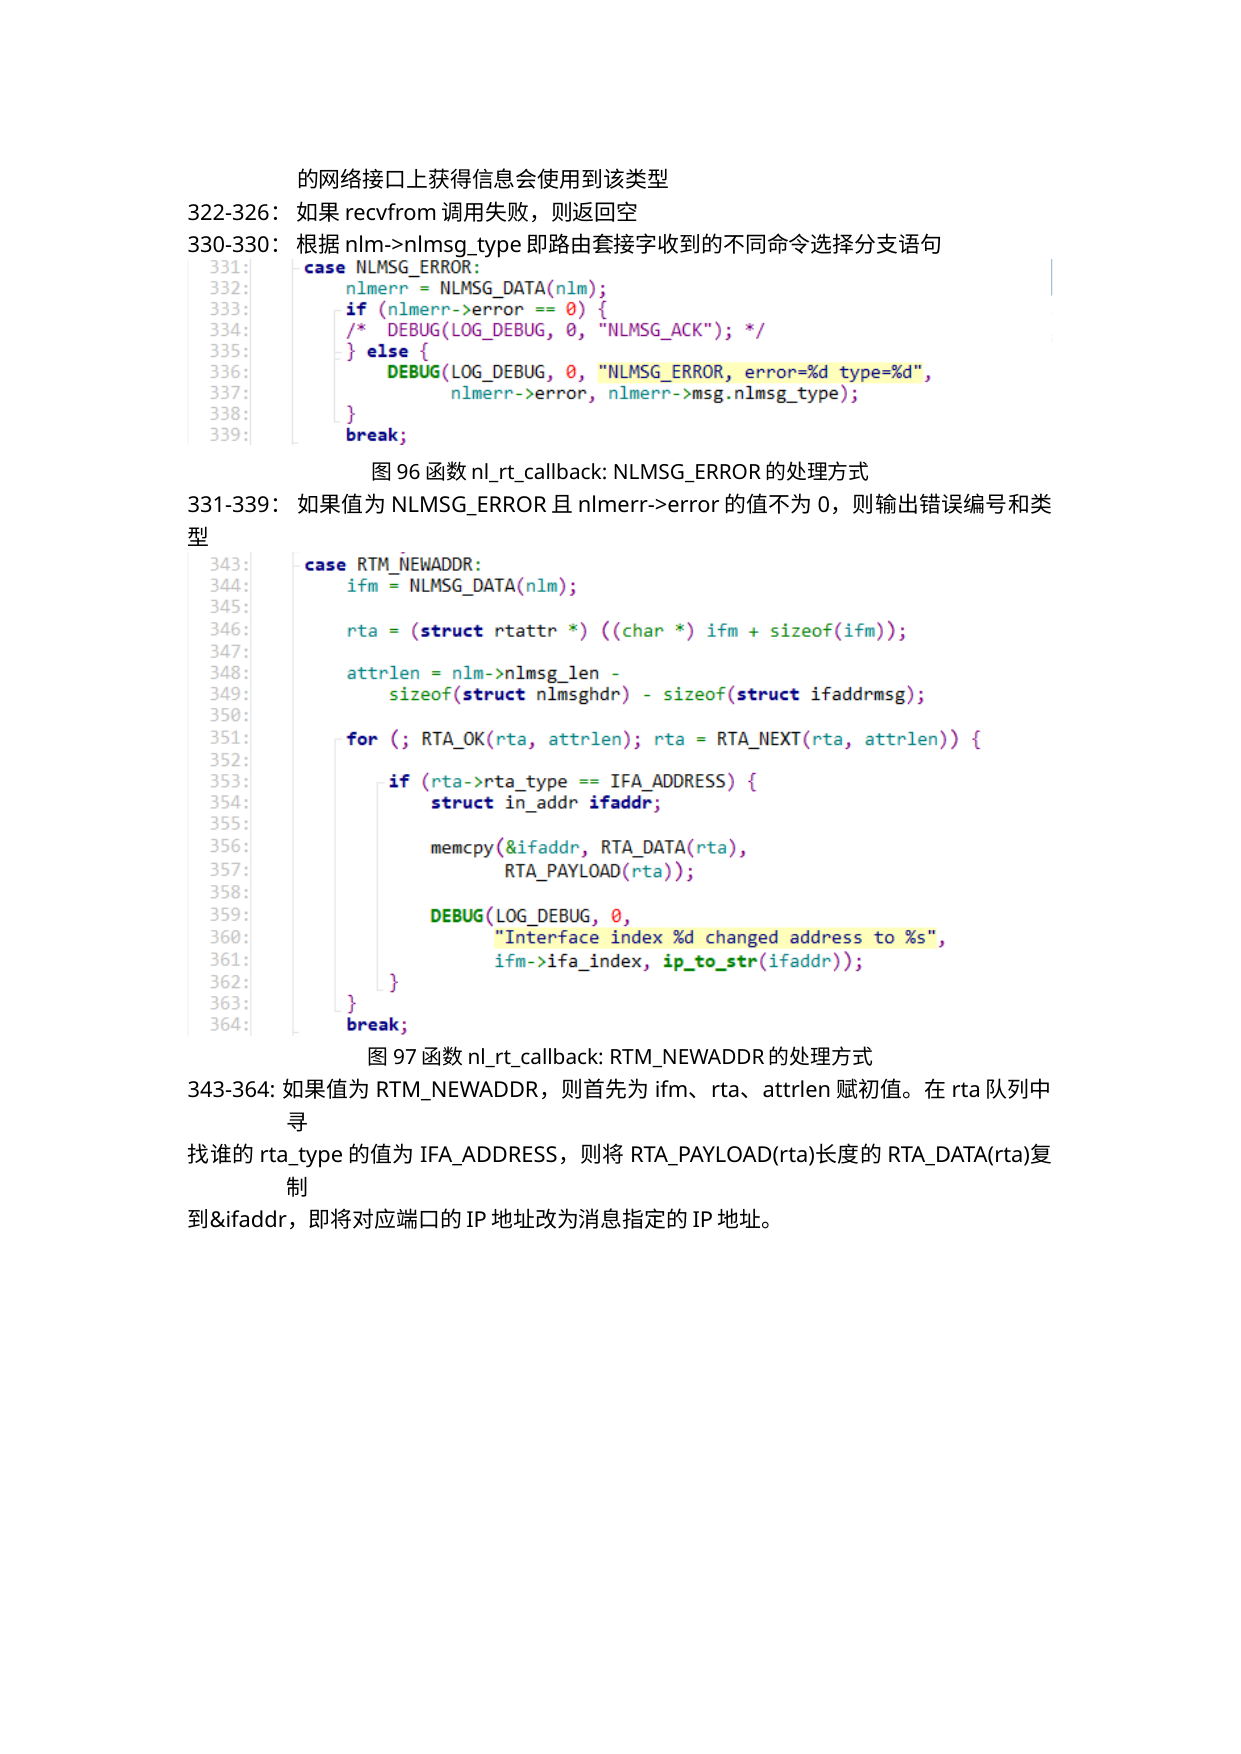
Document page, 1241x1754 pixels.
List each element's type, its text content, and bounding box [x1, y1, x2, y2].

text 330-330： 根据nlm->nlmsg_type即路由套接字收到的不同命令选择分支语句 [187, 227, 1053, 259]
text 图 97 函数nl_rt_callback: RTM_NEWADDR的处理方式 [187, 1039, 1053, 1072]
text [297, 162, 1053, 194]
picture [187, 259, 1053, 445]
text 343-364: 如果值为RTM_NEWADDR，则首先为ifm、rta、attrlen赋初值。在rta队列中寻 [187, 1072, 1053, 1137]
text 322-326： 如果recvfrom调用失败，则返回空 [187, 194, 1053, 227]
picture [187, 552, 1053, 1036]
text 到&ifaddr，即将对应端口的IP地址改为消息指定的IP地址。 [187, 1202, 1053, 1234]
text 找谁的rta_type的值为IFA_ADDRESS，则将RTA_PAYLOAD(rta)长度的RTA_DATA(rta)复制 [187, 1137, 1053, 1202]
text 331-339： 如果值为NLMSG_ERROR且nlmerr->error的值不为0，则输出错误编号和类型 [187, 487, 1053, 552]
text 图 96 函数nl_rt_callback: NLMSG_ERROR的处理方式 [187, 454, 1053, 487]
